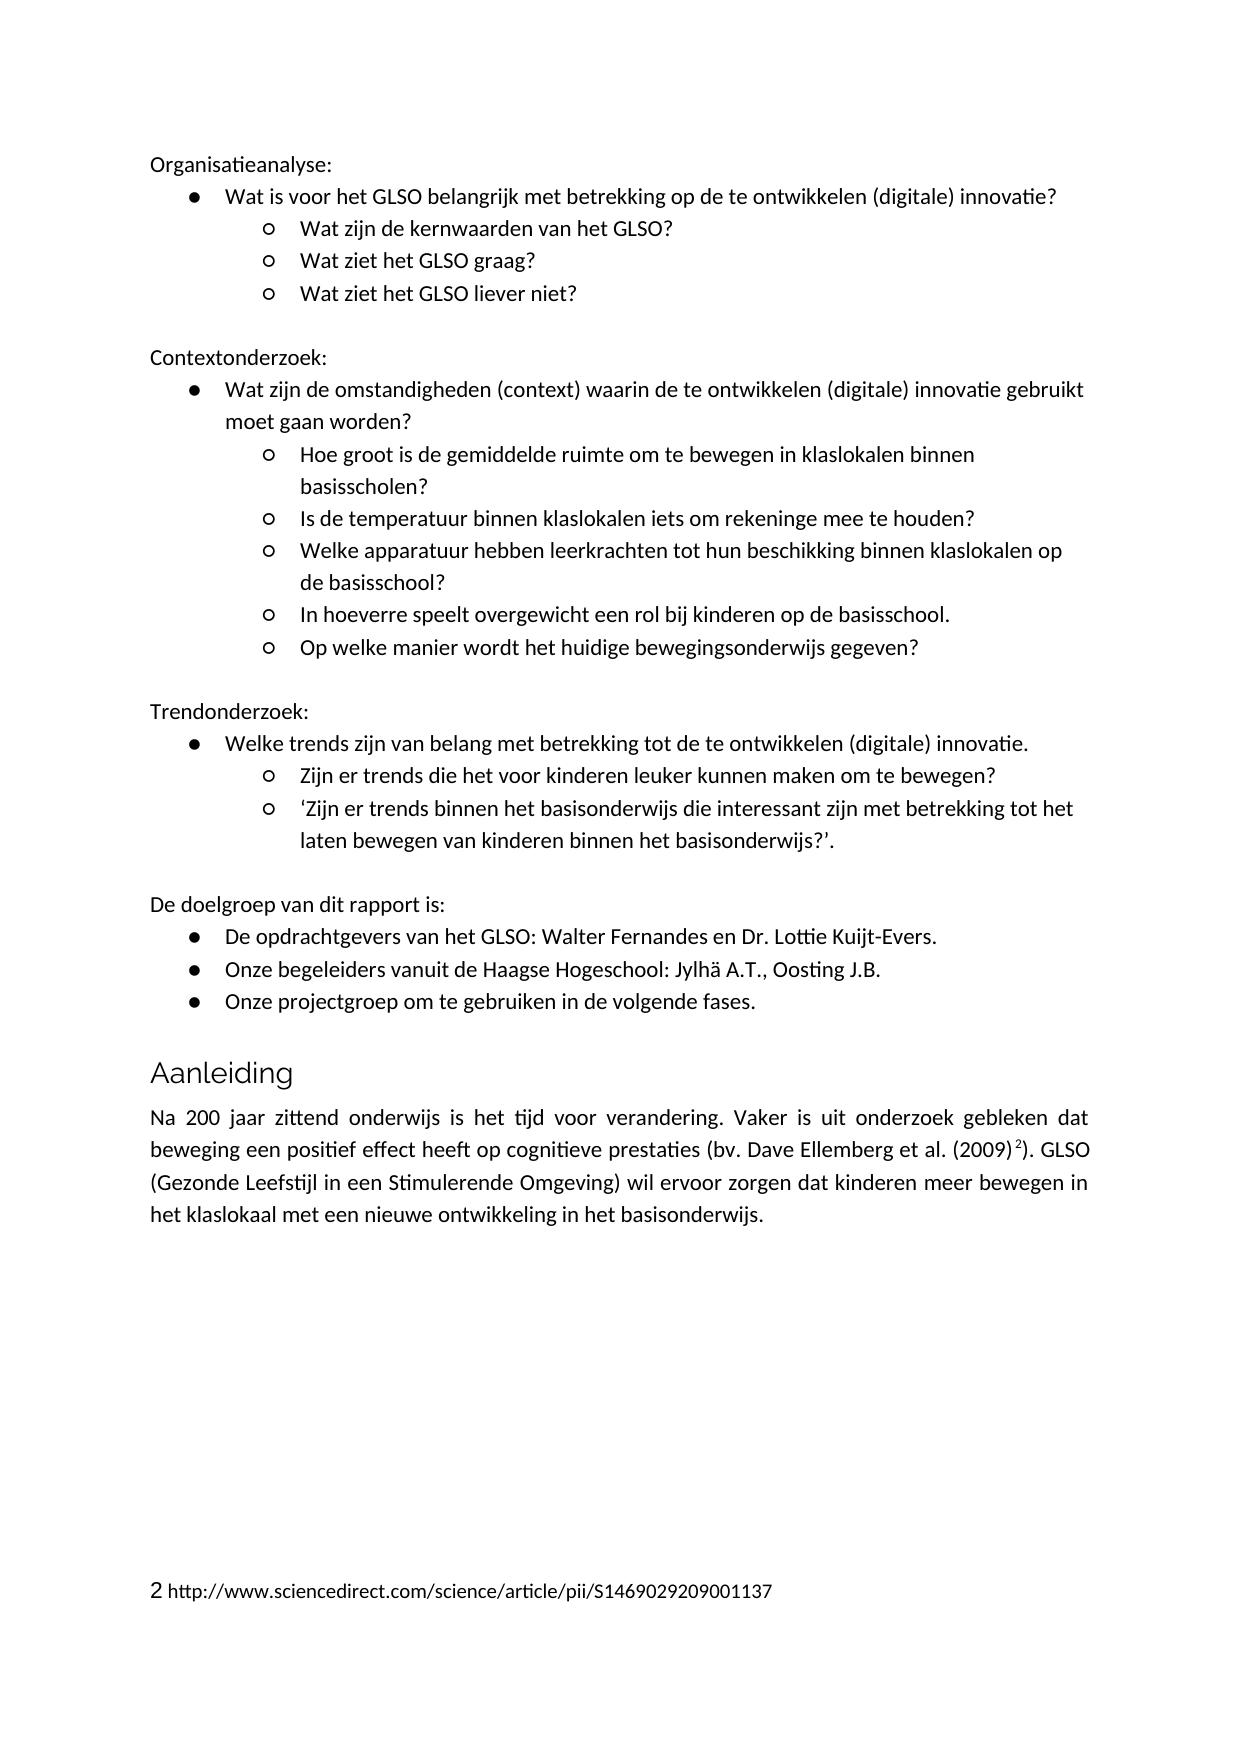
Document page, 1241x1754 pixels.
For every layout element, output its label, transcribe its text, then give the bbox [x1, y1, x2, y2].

list Onze projectgroep om te gebruiken in de volgende fases. [187, 987, 1090, 1015]
list Zijn er trends die het voor kinderen leuker kunnen maken om te bewegen? [262, 762, 1090, 789]
text De doelgroep van dit rapport is: [150, 890, 1090, 918]
list Wat ziet het GLSO liever niet? [262, 279, 1090, 307]
list ‘Zijn er trends binnen het basisonderwijs die interessant zijn met betrekking tot het laten bewegen van kinderen binnen het basisonderwijs?’. [262, 794, 1090, 854]
list Wat zijn de kernwaarden van het GLSO? [262, 214, 1090, 242]
list De opdrachtgevers van het GLSO: Walter Fernandes en Dr. Lottie Kuijt-Evers. [187, 922, 1090, 951]
list Op welke manier wordt het huidige bewegingsonderwijs gegeven? [262, 633, 1090, 661]
list Hoe groot is de gemiddelde ruimte om te bewegen in klaslokalen binnen basisscholen? [262, 440, 1090, 500]
list Wat zijn de omstandigheden (context) waarin de te ontwikkelen (digitale) innovatie gebruikt moet gaan worden? [187, 375, 1090, 436]
list Welke trends zijn van belang met betrekking tot de te ontwikkelen (digitale) innovatie. [187, 729, 1090, 757]
subtitle Aanleiding [150, 1057, 1090, 1091]
text Organisatieanalyse: [150, 150, 1090, 178]
list In hoeverre speelt overgewicht een rol bij kinderen op de basisschool. [262, 601, 1090, 629]
text Trendonderzoek: [150, 697, 1090, 725]
text Contextonderzoek: [150, 343, 1090, 371]
list Wat ziet het GLSO graag? [262, 247, 1090, 274]
list Wat is voor het GLSO belangrijk met betrekking op de te ontwikkelen (digitale) innovatie? [187, 182, 1090, 210]
text Na 200 jaar zittend onderwijs is het tijd voor verandering. Vaker is uit onderzoek gebleken dat beweging een positief effect heeft op cognitieve prestaties (bv. Dave Ellemberg et al. (2009)). GLSO (Gezonde Leefstijl in een Stimulerende Omgeving) wil ervoor zorgen dat kinderen meer bewegen in het klaslokaal met een nieuwe ontwikkeling in het basisonderwijs. [150, 1103, 1090, 1228]
list Onze begeleiders vanuit de Haagse Hogeschool: Jylhä A.T., Oosting J.B. [187, 955, 1090, 983]
list Is de temperatuur binnen klaslokalen iets om rekeninge mee te houden? [262, 504, 1090, 532]
list Welke apparatuur hebben leerkrachten tot hun beschikking binnen klaslokalen op de basisschool? [262, 536, 1090, 596]
